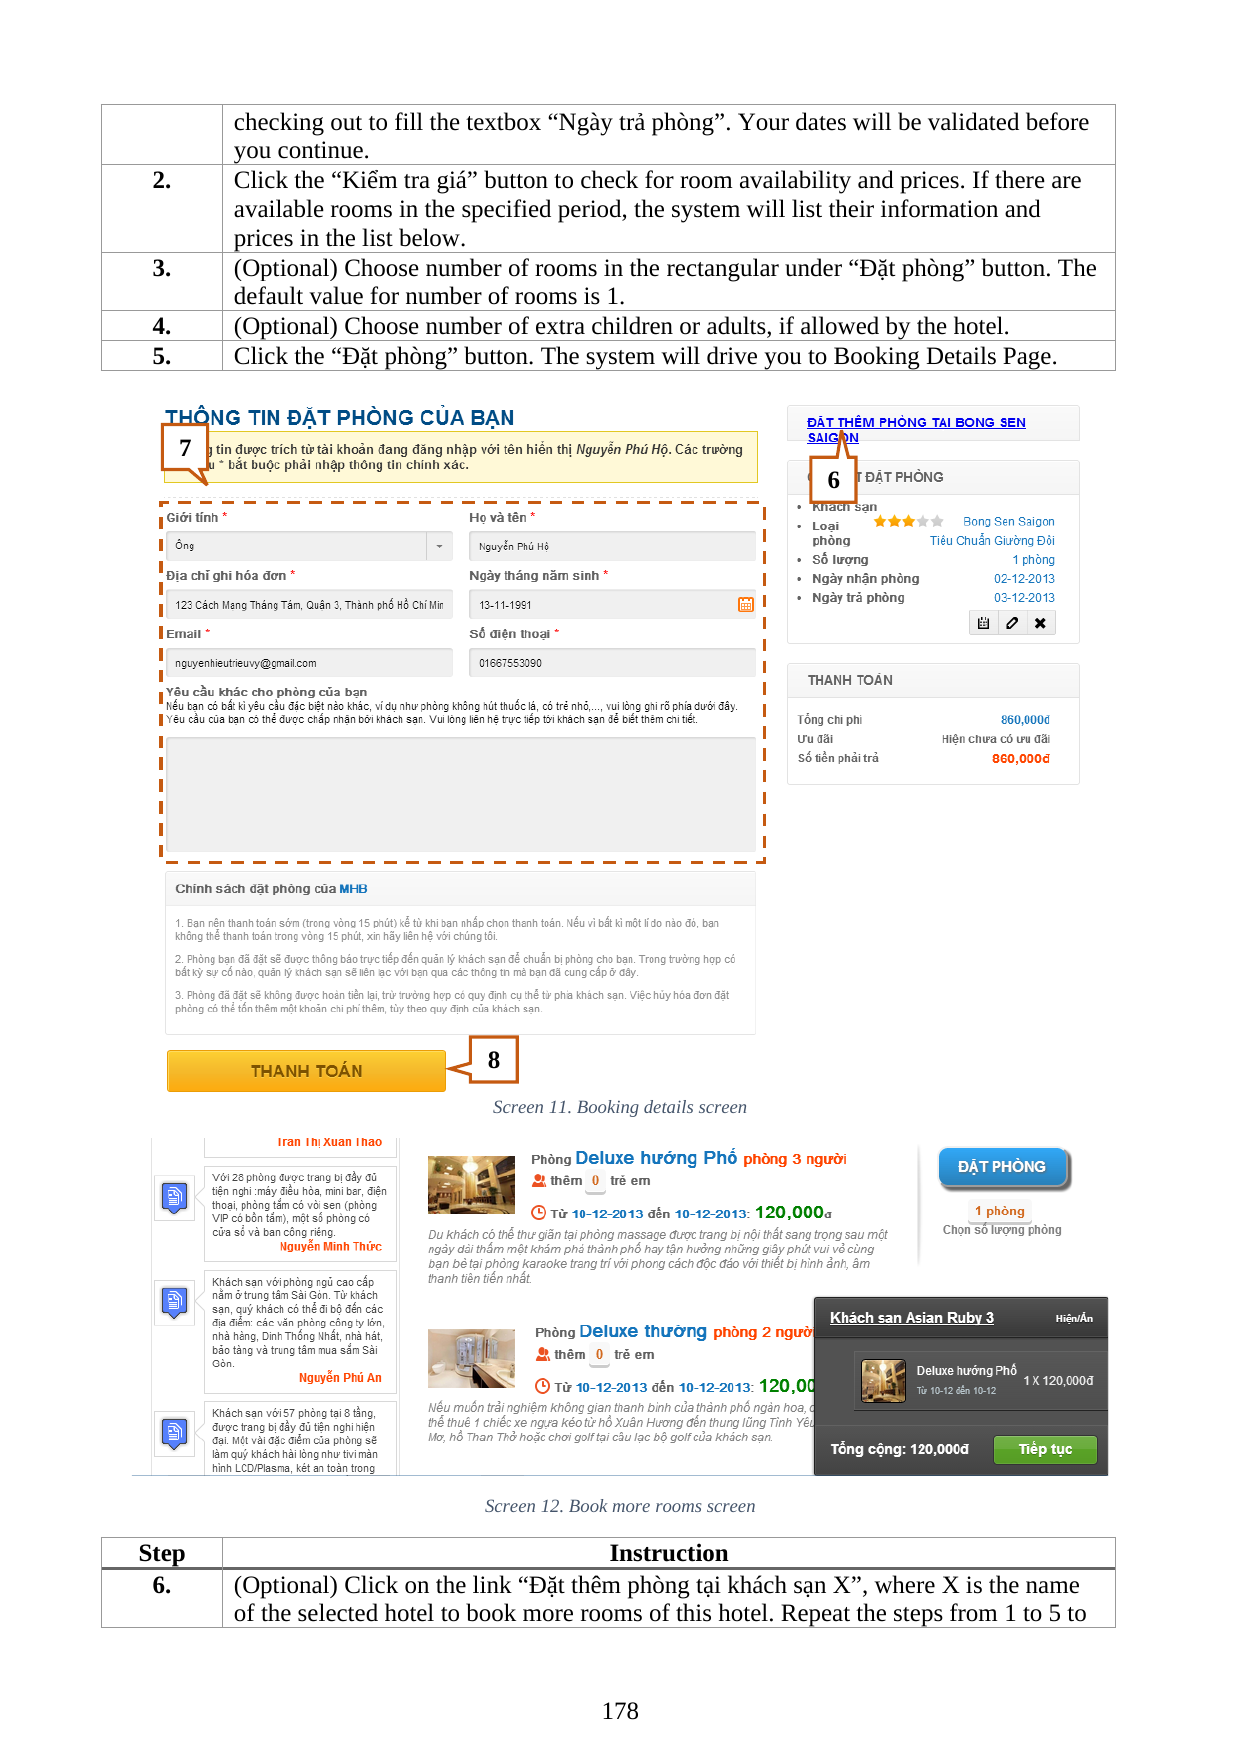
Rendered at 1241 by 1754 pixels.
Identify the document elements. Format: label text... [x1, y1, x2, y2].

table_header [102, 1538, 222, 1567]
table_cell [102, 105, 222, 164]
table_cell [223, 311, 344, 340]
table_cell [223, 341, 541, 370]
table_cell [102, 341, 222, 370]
picture [140, 399, 1100, 1096]
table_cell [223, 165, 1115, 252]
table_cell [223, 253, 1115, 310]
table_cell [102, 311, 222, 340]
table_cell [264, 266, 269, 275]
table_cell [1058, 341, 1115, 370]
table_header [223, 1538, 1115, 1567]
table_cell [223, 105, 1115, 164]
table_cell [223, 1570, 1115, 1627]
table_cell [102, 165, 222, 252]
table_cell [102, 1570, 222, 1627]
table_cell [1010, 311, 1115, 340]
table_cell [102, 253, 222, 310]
